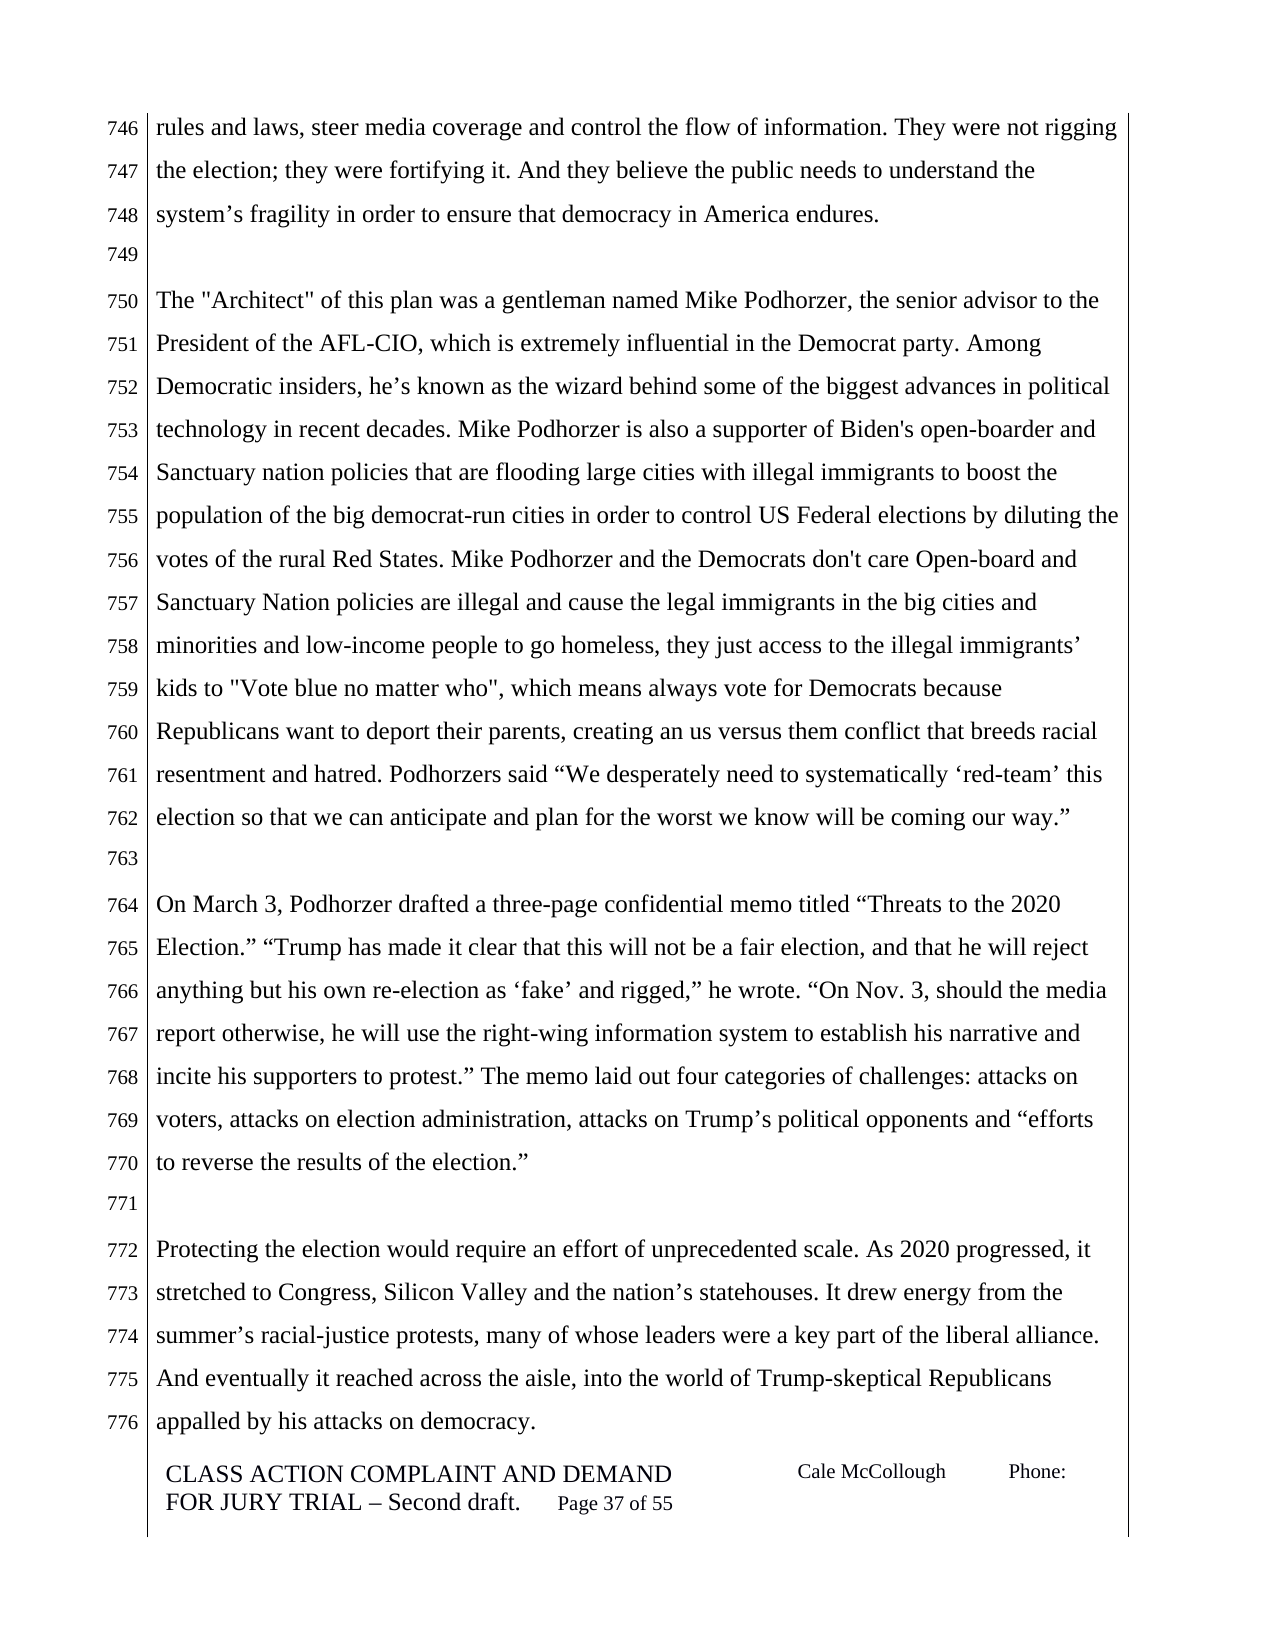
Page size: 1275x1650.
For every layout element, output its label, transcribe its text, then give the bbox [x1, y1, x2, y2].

text Protecting the election would require an effort of unprecedented scale. As 2020 progressed, it stretched to Congress, Silicon Valley and the nation’s statehouses. It drew energy from the summer’s racial-justice protests, many of whose leaders were a key part of the liberal alliance. And eventually it reached across the aisle, into the world of Trump-skeptical Republicans appalled by his attacks on democracy. [156, 1234, 1119, 1435]
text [156, 112, 1119, 227]
text The "Architect" of this plan was a gentleman named Mike Podhorzer, the senior advisor to the President of the AFL-CIO, which is extremely influential in the Democrat party. Among Democratic insiders, he’s known as the wizard behind some of the biggest advances in political technology in recent decades. Mike Podhorzer is also a supporter of Biden's open-boarder and Sanctuary nation policies that are flooding large cities with illegal immigrants to boost the population of the big democrat-run cities in order to control US Federal elections by diluting the votes of the rural Red States. Mike Podhorzer and the Democrats don't care Open-board and Sanctuary Nation policies are illegal and cause the legal immigrants in the big cities and minorities and low-income people to go homeless, they just access to the illegal immigrants’ kids to "Vote blue no matter who", which means always vote for Democrats because Republicans want to deport their parents, creating an us versus them conflict that breeds racial resentment and hatred. Podhorzers said “We desperately need to systematically ‘red-team’ this election so that we can anticipate and plan for the worst we know will be coming our way.” [156, 285, 1119, 831]
text On March 3, Podhorzer drafted a three-page confidential memo titled “Threats to the 2020 Election.” “Trump has made it clear that this will not be a fair election, and that he will reject anything but his own re-election as ‘fake’ and rigged,” he wrote. “On Nov. 3, should the media report otherwise, he will use the right-wing information system to establish his narrative and incite his supporters to protest.” The memo laid out four categories of challenges: attacks on voters, attacks on election administration, attacks on Trump’s political opponents and “efforts to reverse the results of the election.” [156, 889, 1119, 1176]
